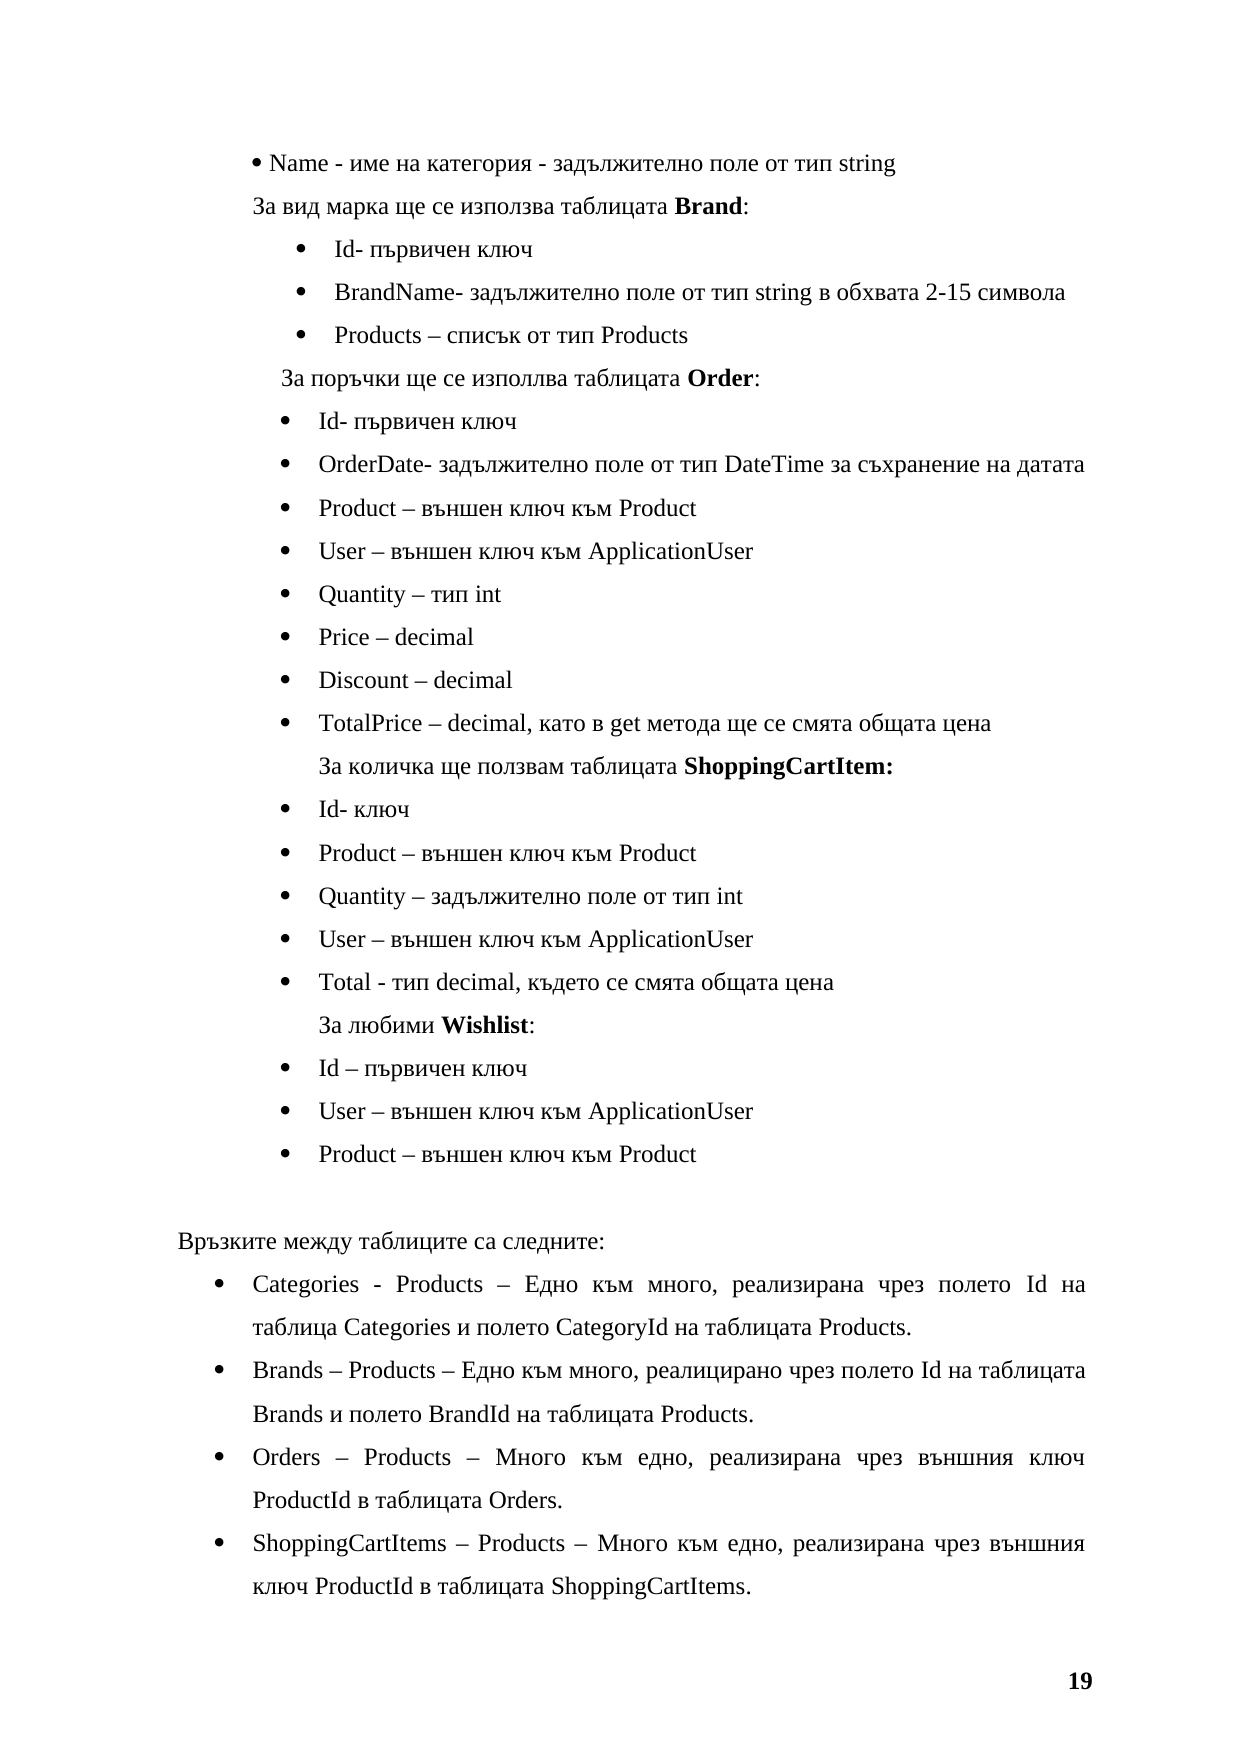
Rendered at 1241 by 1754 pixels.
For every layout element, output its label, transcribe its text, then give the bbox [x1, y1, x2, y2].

list Categories - Products – Едно към много, реализирана чрез полето Id на таблица Categories и полето CategoryId на таблицата Products. [215, 1269, 1086, 1341]
list За любими Wishlist: [318, 1010, 1086, 1039]
list Product – външен ключ към Product [281, 838, 1086, 866]
list OrderDate- задължително поле от тип DateTime за съхранение на датата [281, 449, 1086, 478]
list Id- ключ [281, 794, 1086, 823]
list За вид марка ще се използва таблицата Brand: [251, 191, 1092, 219]
list Price – decimal [281, 622, 1086, 651]
list Quantity – задължително поле от тип int [281, 881, 1086, 909]
list ShoppingCartItems – Products – Много към едно, реализирана чрез външния ключ ProductId в таблицата ShoppingCartItems. [215, 1528, 1086, 1600]
list User – външен ключ към ApplicationUser [281, 924, 1086, 953]
list Total - тип decimal, където се смята общата цена [281, 967, 1086, 996]
list Product – външен ключ към Product [281, 493, 1086, 521]
list User – външен ключ към ApplicationUser [281, 536, 1086, 564]
list BrandName- задължително поле от тип string в обхвата 2-15 символа [297, 277, 1092, 306]
list Id- първичен ключ [297, 234, 1092, 263]
list Name - име на категория - задължително поле от тип string [251, 148, 1092, 176]
list Products – списък от тип Products [297, 320, 1092, 349]
list Product – външен ключ към Product [281, 1139, 1086, 1168]
list Brands – Products – Едно към много, реалицирано чрез полето Id на таблицата Brands и полето BrandId на таблицата Products. [215, 1356, 1086, 1427]
text Връзките между таблиците са следните: [177, 1226, 1092, 1255]
list За количка ще ползвам таблицата ShoppingCartItem: [318, 751, 1086, 780]
list Discount – decimal [281, 665, 1086, 694]
list Id- първичен ключ [281, 406, 1086, 435]
text За поръчки ще се изполлва таблицата Order: [177, 363, 1092, 392]
list User – външен ключ към ApplicationUser [281, 1096, 1086, 1125]
list TotalPrice – decimal, като в get метода ще се смята общата цена [281, 708, 1086, 737]
list Id – първичен ключ [281, 1053, 1086, 1082]
list Orders – Products – Много към едно, реализирана чрез външния ключ ProductId в таблицата Orders. [215, 1442, 1086, 1514]
list Quantity – тип int [281, 579, 1086, 608]
